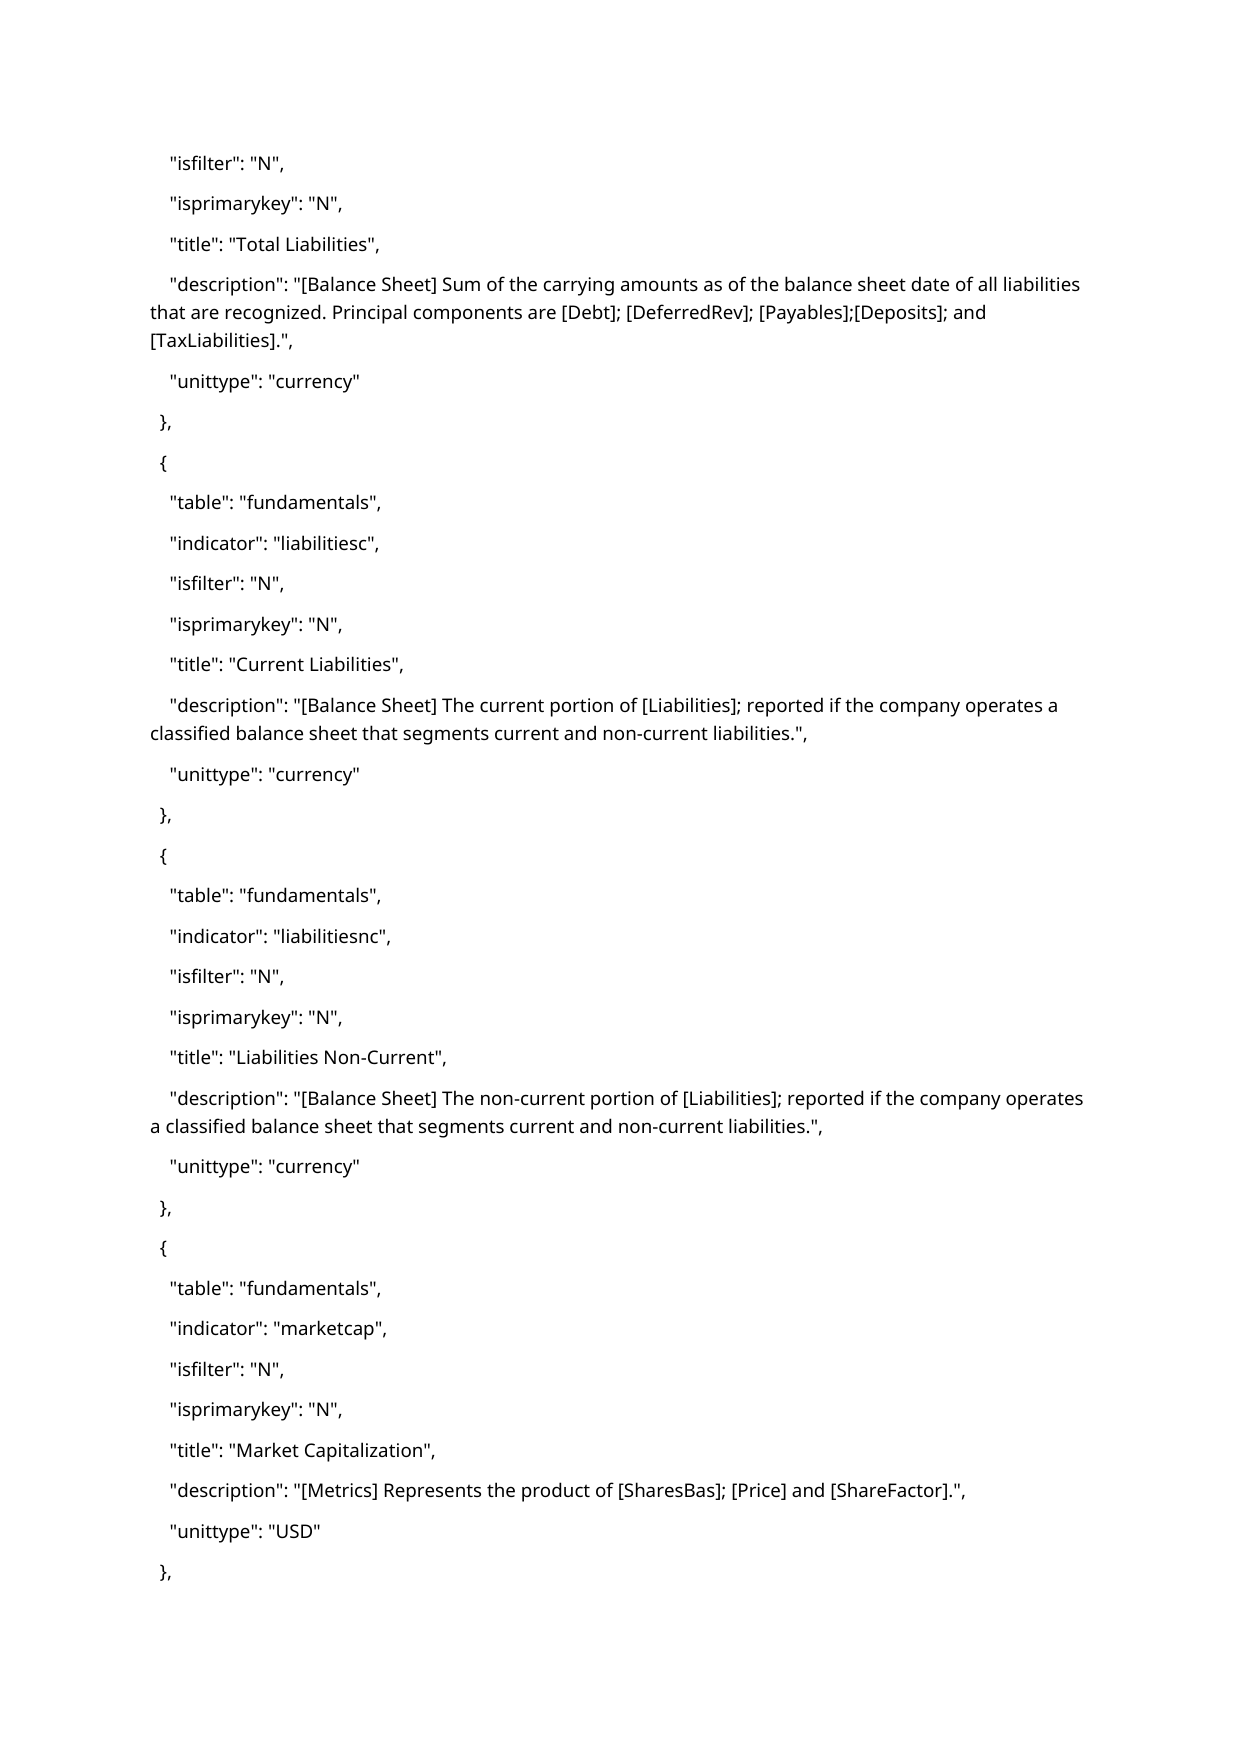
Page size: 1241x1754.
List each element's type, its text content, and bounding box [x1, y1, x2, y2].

text }, [150, 1194, 1090, 1219]
text }, [150, 1559, 1090, 1584]
text "isfilter": "N", [150, 571, 1090, 596]
text "indicator": "marketcap", [150, 1316, 1090, 1341]
text "table": "fundamentals", [150, 490, 1090, 515]
text { [150, 449, 1090, 475]
text "isfilter": "N", [150, 1356, 1090, 1382]
text "isprimarykey": "N", [150, 1397, 1090, 1422]
text { [150, 842, 1090, 867]
text "description": "[Balance Sheet] The current portion of [Liabilities]; reported if the company operates a classified balance sheet that segments current and non-current liabilities.", [150, 692, 1090, 746]
text "title": "Current Liabilities", [150, 652, 1090, 677]
text "description": "[Balance Sheet] The non-current portion of [Liabilities]; reported if the company operates a classified balance sheet that segments current and non-current liabilities.", [150, 1085, 1090, 1138]
text "description": "[Balance Sheet] Sum of the carrying amounts as of the balance sheet date of all liabilities that are recognized. Principal components are [Debt]; [DeferredRev]; [Payables];[Deposits]; and [TaxLiabilities].", [150, 272, 1090, 353]
text "title": "Liabilities Non-Current", [150, 1044, 1090, 1070]
text "isprimarykey": "N", [150, 191, 1090, 216]
text "indicator": "liabilitiesnc", [150, 923, 1090, 948]
text "title": "Market Capitalization", [150, 1437, 1090, 1463]
text "unittype": "currency" [150, 368, 1090, 394]
text "unittype": "currency" [150, 1153, 1090, 1179]
text "isfilter": "N", [150, 963, 1090, 989]
text "isprimarykey": "N", [150, 1004, 1090, 1029]
text "unittype": "USD" [150, 1518, 1090, 1544]
text "table": "fundamentals", [150, 882, 1090, 908]
text }, [150, 409, 1090, 434]
text "indicator": "liabilitiesc", [150, 530, 1090, 556]
text "title": "Total Liabilities", [150, 231, 1090, 257]
text }, [150, 801, 1090, 827]
text "isfilter": "N", [150, 150, 1090, 176]
text "unittype": "currency" [150, 761, 1090, 786]
text "description": "[Metrics] Represents the product of [SharesBas]; [Price] and [ShareFactor].", [150, 1478, 1090, 1503]
text { [150, 1234, 1090, 1260]
text "table": "fundamentals", [150, 1275, 1090, 1301]
text "isprimarykey": "N", [150, 611, 1090, 637]
